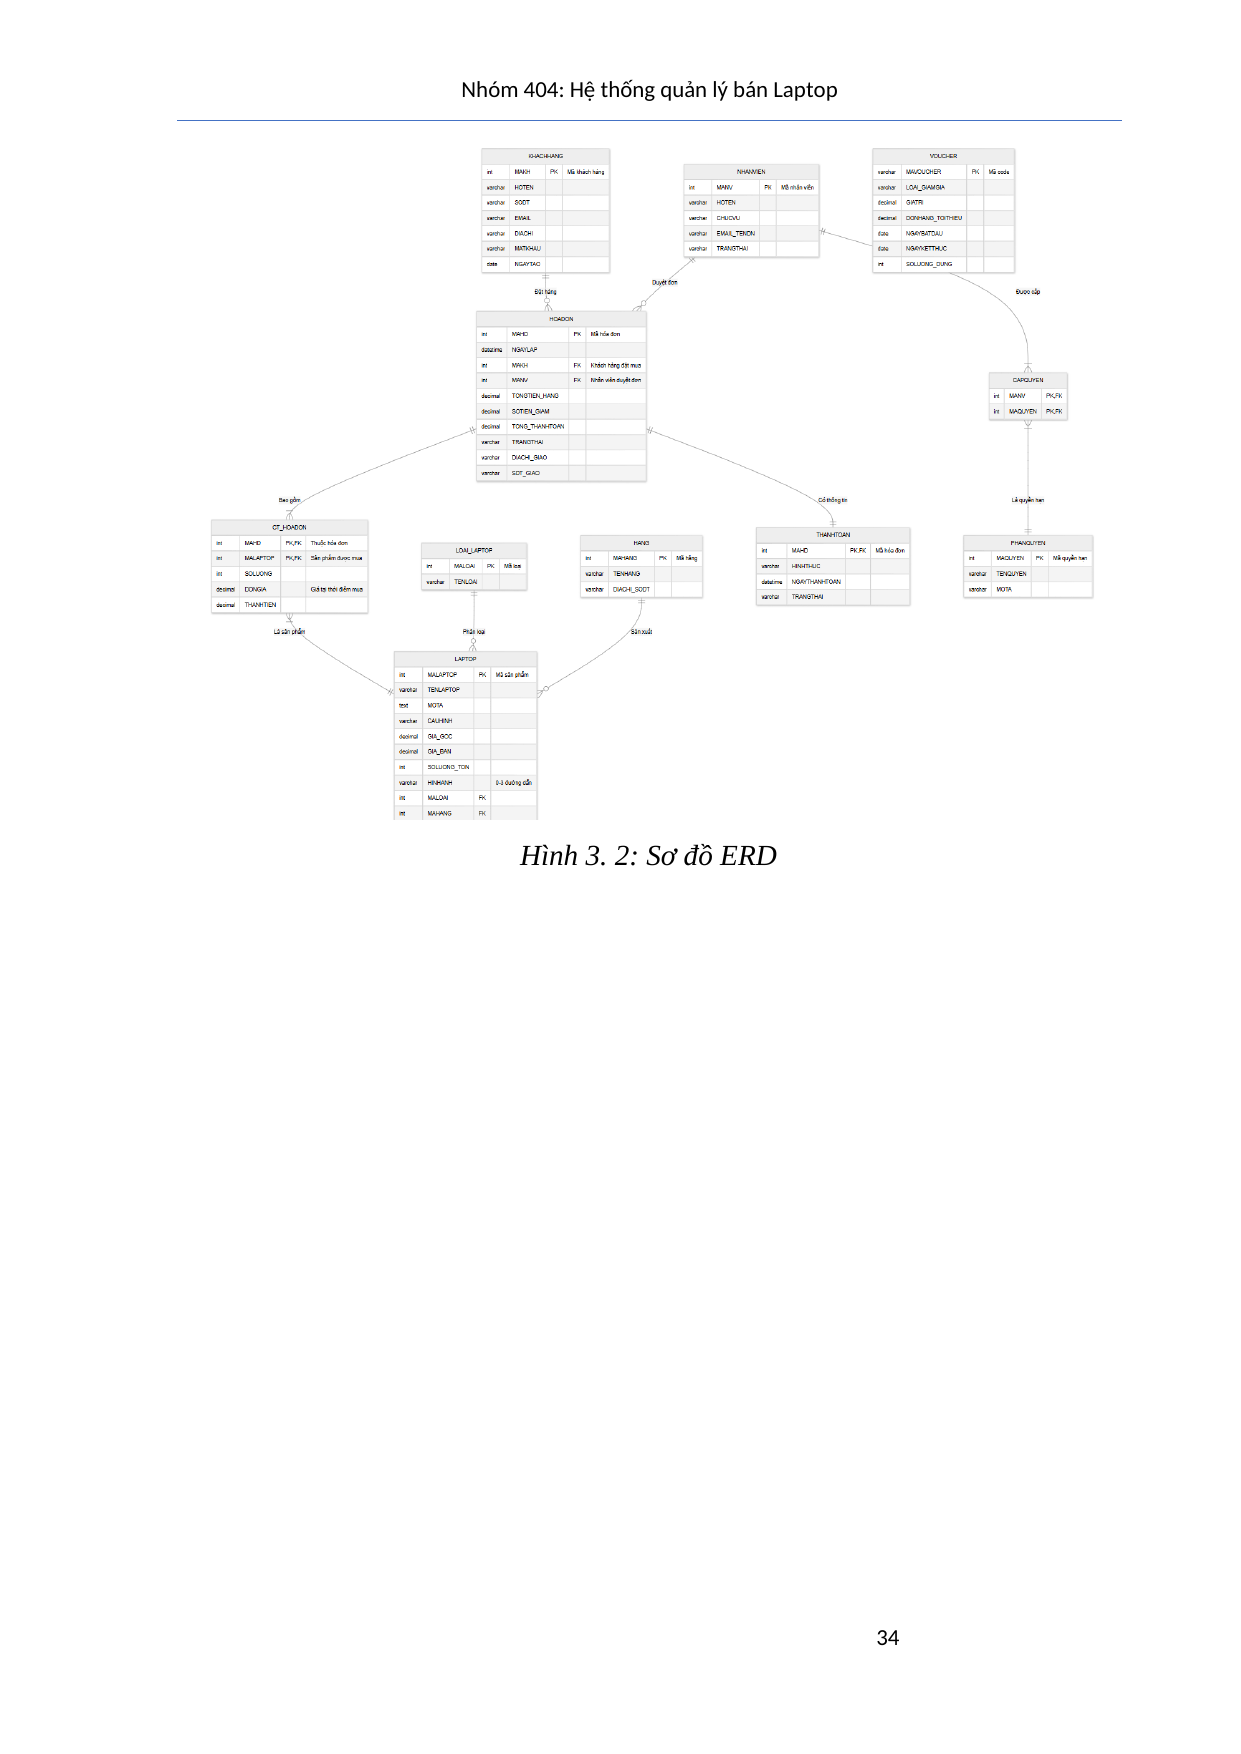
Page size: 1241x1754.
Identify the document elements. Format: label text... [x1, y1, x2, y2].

picture [177, 148, 1123, 820]
text Hình 3. 2: Sơ đồ ERD [177, 838, 1122, 872]
